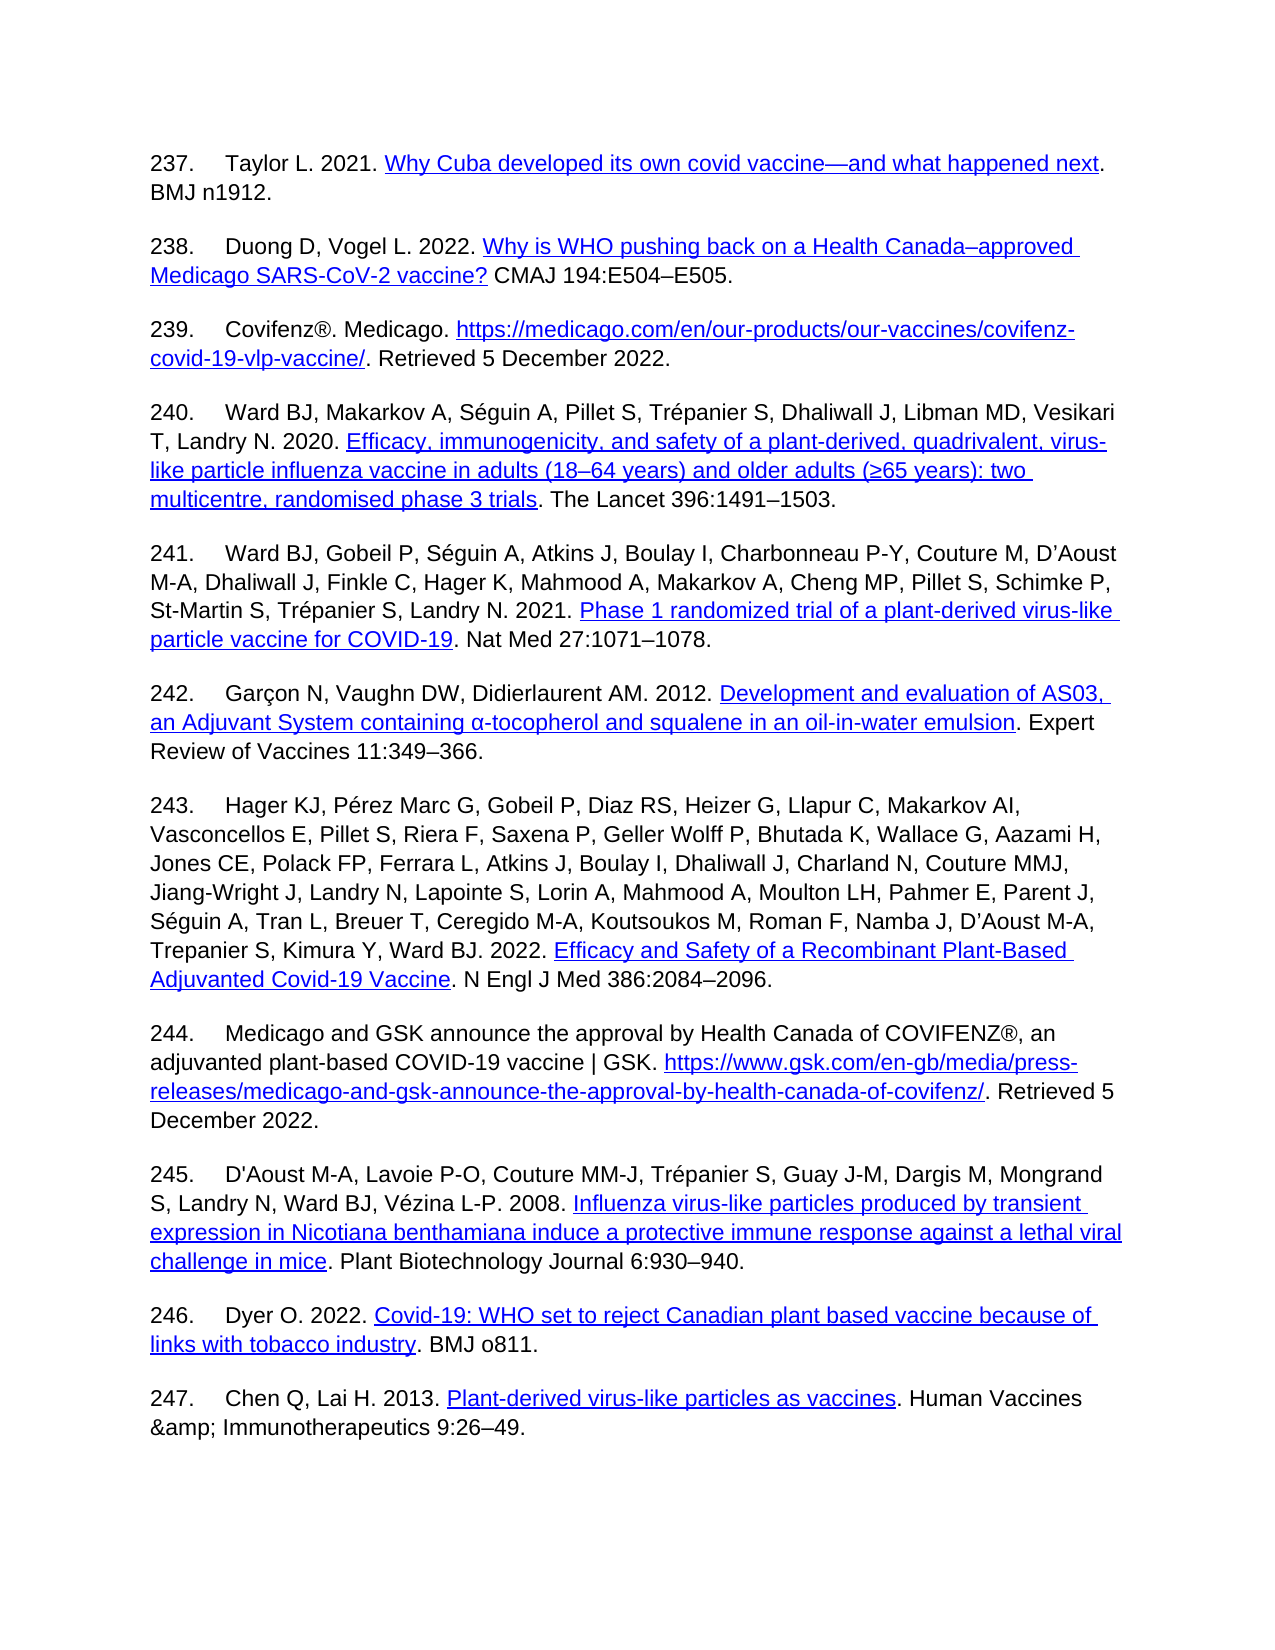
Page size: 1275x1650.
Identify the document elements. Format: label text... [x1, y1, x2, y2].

text 242. Garçon N, Vaughn DW, Didierlaurent AM. 2012. Development and evaluation of AS03, an Adjuvant System containing α-tocopherol and squalene in an oil-in-water emulsion. Expert Review of Vaccines 11:349–366. [150, 680, 1125, 765]
text 246. Dyer O. 2022. Covid-19: WHO set to reject Canadian plant based vaccine because of links with tobacco industry. BMJ o811. [150, 1302, 1125, 1357]
text 243. Hager KJ, Pérez Marc G, Gobeil P, Diaz RS, Heizer G, Llapur C, Makarkov AI, Vasconcellos E, Pillet S, Riera F, Saxena P, Geller Wolff P, Bhutada K, Wallace G, Aazami H, Jones CE, Polack FP, Ferrara L, Atkins J, Boulay I, Dhaliwall J, Charland N, Couture MMJ, Jiang-Wright J, Landry N, Lapointe S, Lorin A, Mahmood A, Moulton LH, Pahmer E, Parent J, Séguin A, Tran L, Breuer T, Ceregido M-A, Koutsoukos M, Roman F, Namba J, D’Aoust M-A, Trepanier S, Kimura Y, Ward BJ. 2022. Efficacy and Safety of a Recombinant Plant-Based Adjuvanted Covid-19 Vaccine. N Engl J Med 386:2084–2096. [150, 792, 1125, 992]
text 244. Medicago and GSK announce the approval by Health Canada of COVIFENZ®, an adjuvanted plant-based COVID-19 vaccine | GSK. https://www.gsk.com/en-gb/media/press-releases/medicago-and-gsk-announce-the-approval-by-health-canada-of-covifenz/. Retrieved 5 December 2022. [150, 1020, 1125, 1133]
text 247. Chen Q, Lai H. 2013. Plant-derived virus-like particles as vaccines. Human Vaccines &amp; Immunotherapeutics 9:26–49. [150, 1384, 1125, 1440]
text 237. Taylor L. 2021. Why Cuba developed its own covid vaccine—and what happened next. BMJ n1912. [150, 150, 1125, 205]
text 240. Ward BJ, Makarkov A, Séguin A, Pillet S, Trépanier S, Dhaliwall J, Libman MD, Vesikari T, Landry N. 2020. Efficacy, immunogenicity, and safety of a plant-derived, quadrivalent, virus-like particle influenza vaccine in adults (18–64 years) and older adults (≥65 years): two multicentre, randomised phase 3 trials. The Lancet 396:1491–1503. [150, 399, 1125, 512]
text 238. Duong D, Vogel L. 2022. Why is WHO pushing back on a Health Canada–approved Medicago SARS-CoV-2 vaccine? CMAJ 194:E504–E505. [150, 233, 1125, 288]
text 241. Ward BJ, Gobeil P, Séguin A, Atkins J, Boulay I, Charbonneau P-Y, Couture M, D’Aoust M-A, Dhaliwall J, Finkle C, Hager K, Mahmood A, Makarkov A, Cheng MP, Pillet S, Schimke P, St-Martin S, Trépanier S, Landry N. 2021. Phase 1 randomized trial of a plant-derived virus-like particle vaccine for COVID-19. Nat Med 27:1071–1078. [150, 539, 1125, 653]
text 239. Covifenz®. Medicago. https://medicago.com/en/our-products/our-vaccines/covifenz-covid-19-vlp-vaccine/. Retrieved 5 December 2022. [150, 316, 1125, 371]
text 245. D'Aoust M-A, Lavoie P-O, Couture MM-J, Trépanier S, Guay J-M, Dargis M, Mongrand S, Landry N, Ward BJ, Vézina L-P. 2008. Influenza virus-like particles produced by transient expression in Nicotiana benthamiana induce a protective immune response against a lethal viral challenge in mice. Plant Biotechnology Journal 6:930–940. [150, 1161, 1125, 1274]
